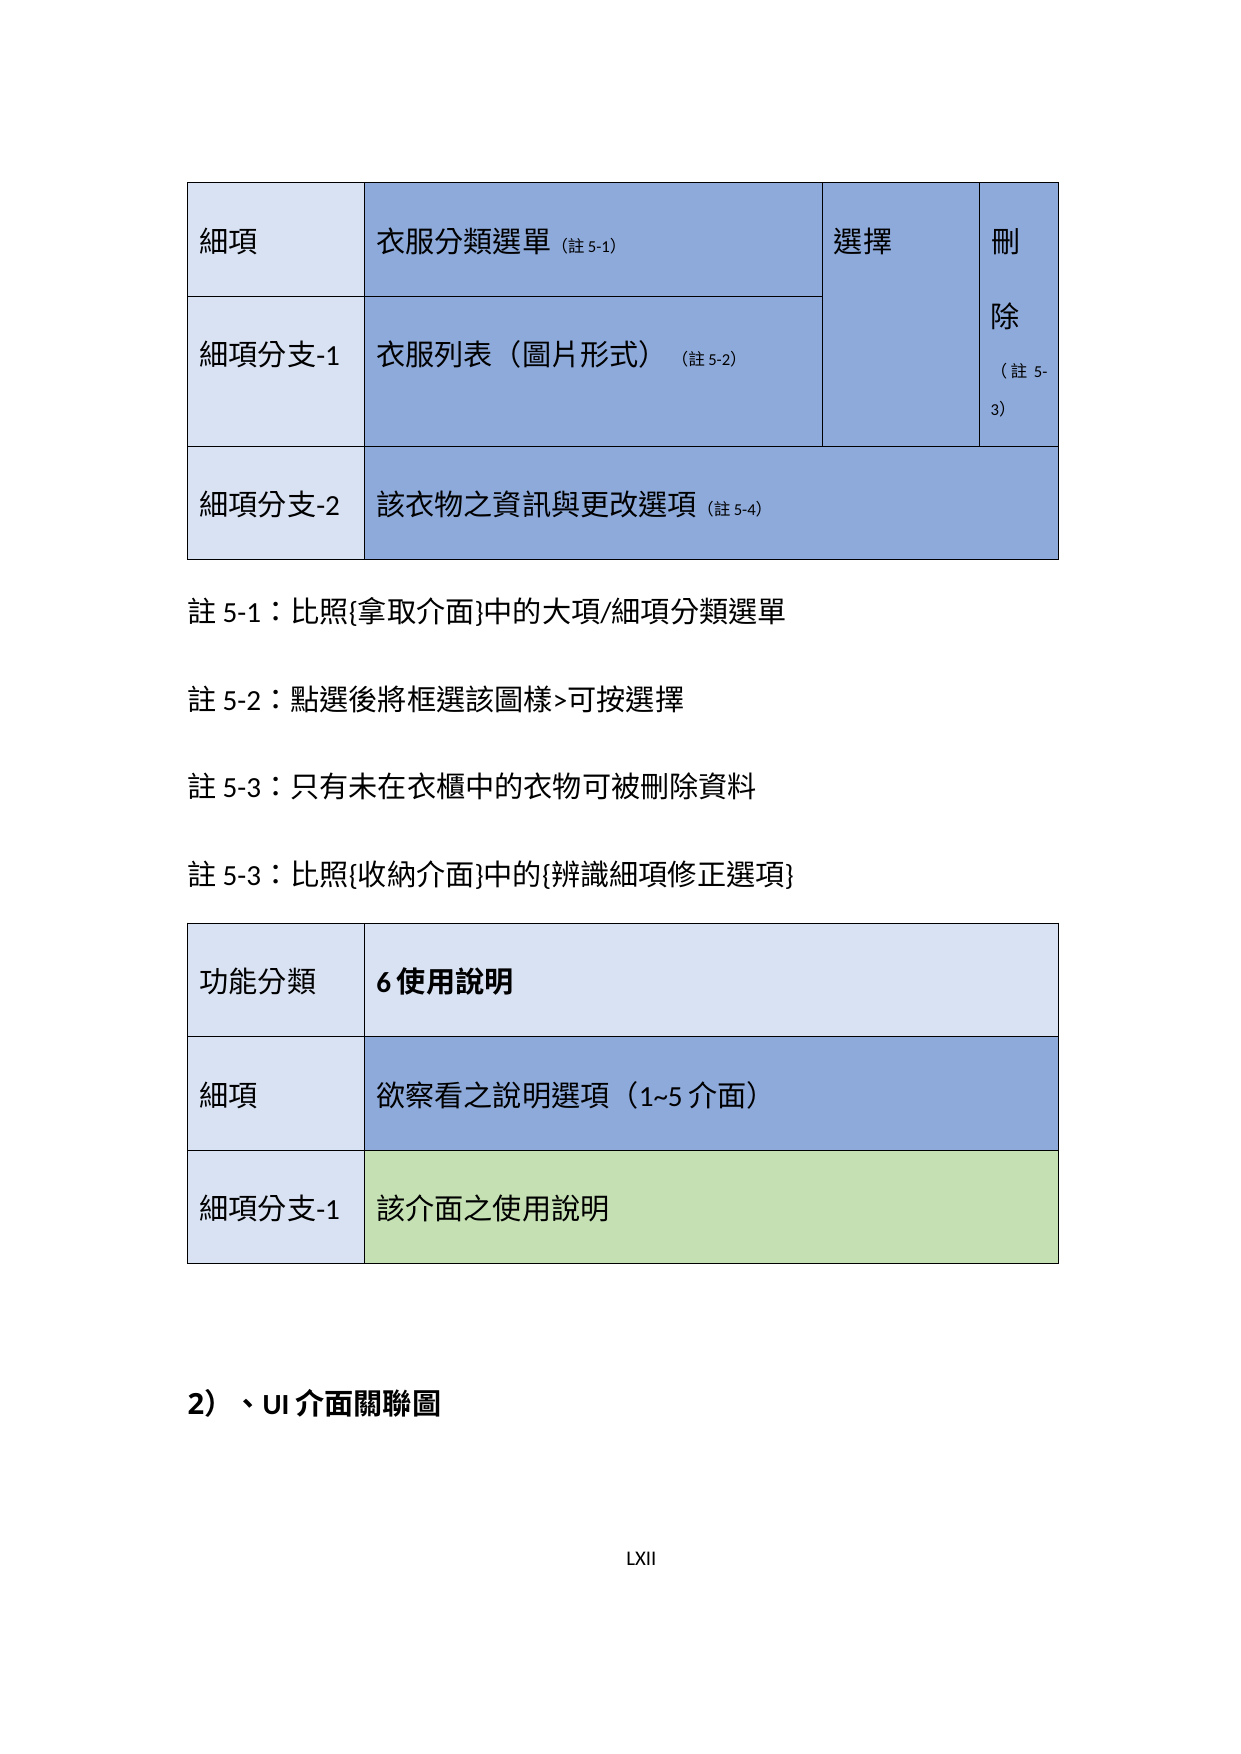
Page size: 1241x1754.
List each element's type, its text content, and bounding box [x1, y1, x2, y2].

table_cell 該衣物之資訊與更改選項（註5-4） [365, 447, 1058, 559]
text 2）、UI介面關聯圖 [187, 1364, 1053, 1439]
table_cell 衣服分類選單（註5-1） [365, 183, 822, 296]
table_cell 選擇 [823, 183, 979, 446]
table_cell 細項 [188, 183, 364, 296]
table_cell 衣服列表（圖片形式） （註5-2） [365, 297, 822, 446]
table_cell 細項 [188, 1037, 364, 1150]
text 註5-3：只有未在衣櫃中的衣物可被刪除資料 [187, 748, 1053, 823]
table_cell 刪除（註5-3） [980, 183, 1058, 446]
text 註5-2：點選後將框選該圖樣>可按選擇 [187, 660, 1053, 735]
table_cell 細項分支-2 [188, 447, 364, 559]
text 註5-1：比照{拿取介面}中的大項/細項分類選單 [187, 573, 1053, 648]
table_cell 欲察看之說明選項（1~5介面） [365, 1037, 1058, 1150]
table_cell 細項分支-1 [188, 1151, 364, 1263]
table_header 功能分類 [188, 924, 364, 1036]
text 註5-3：比照{收納介面}中的{辨識細項修正選項} [187, 835, 1053, 910]
table_cell 該介面之使用說明 [365, 1151, 1058, 1263]
table_cell 細項分支-1 [188, 297, 364, 446]
table_header 6使用說明 [365, 924, 1058, 1036]
